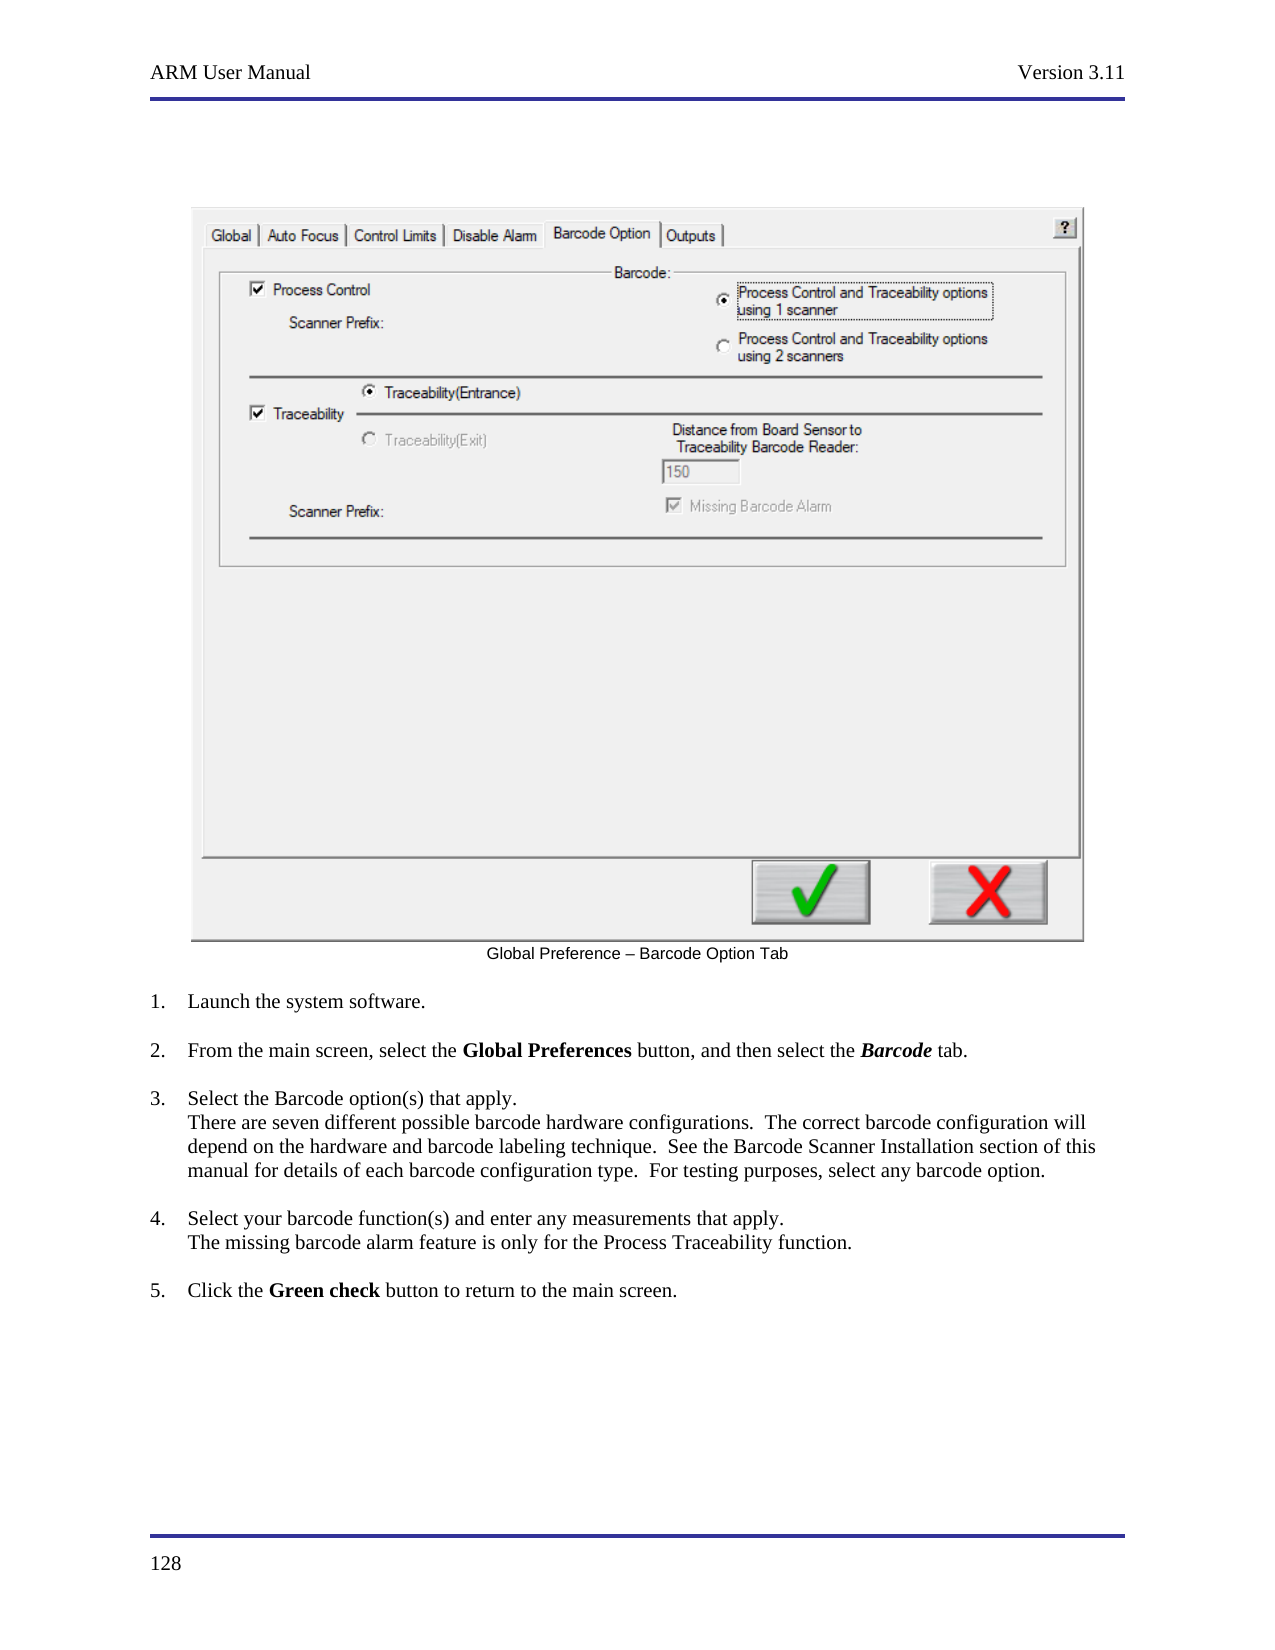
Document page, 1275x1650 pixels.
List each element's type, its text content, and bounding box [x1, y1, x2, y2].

text The missing barcode alarm feature is only for the Process Traceability function. [187, 1230, 1125, 1254]
text Global Preference – Barcode Option Tab [150, 944, 1125, 963]
list Select the Barcode option(s) that apply. [150, 1086, 1125, 1110]
list Launch the system software. [150, 989, 1125, 1013]
picture [191, 207, 1085, 942]
list Click the Green check button to return to the main screen. [150, 1278, 1125, 1302]
list From the main screen, select the Global Preferences button, and then select the Barcode tab. [150, 1038, 1125, 1062]
list Select your barcode function(s) and enter any measurements that apply. [150, 1206, 1125, 1230]
text There are seven different possible barcode hardware configurations. The correct barcode configuration will depend on the hardware and barcode labeling technique. See the Barcode Scanner Installation section of this manual for details of each barcode configuration type. For testing purposes, select any barcode option. [187, 1110, 1125, 1182]
